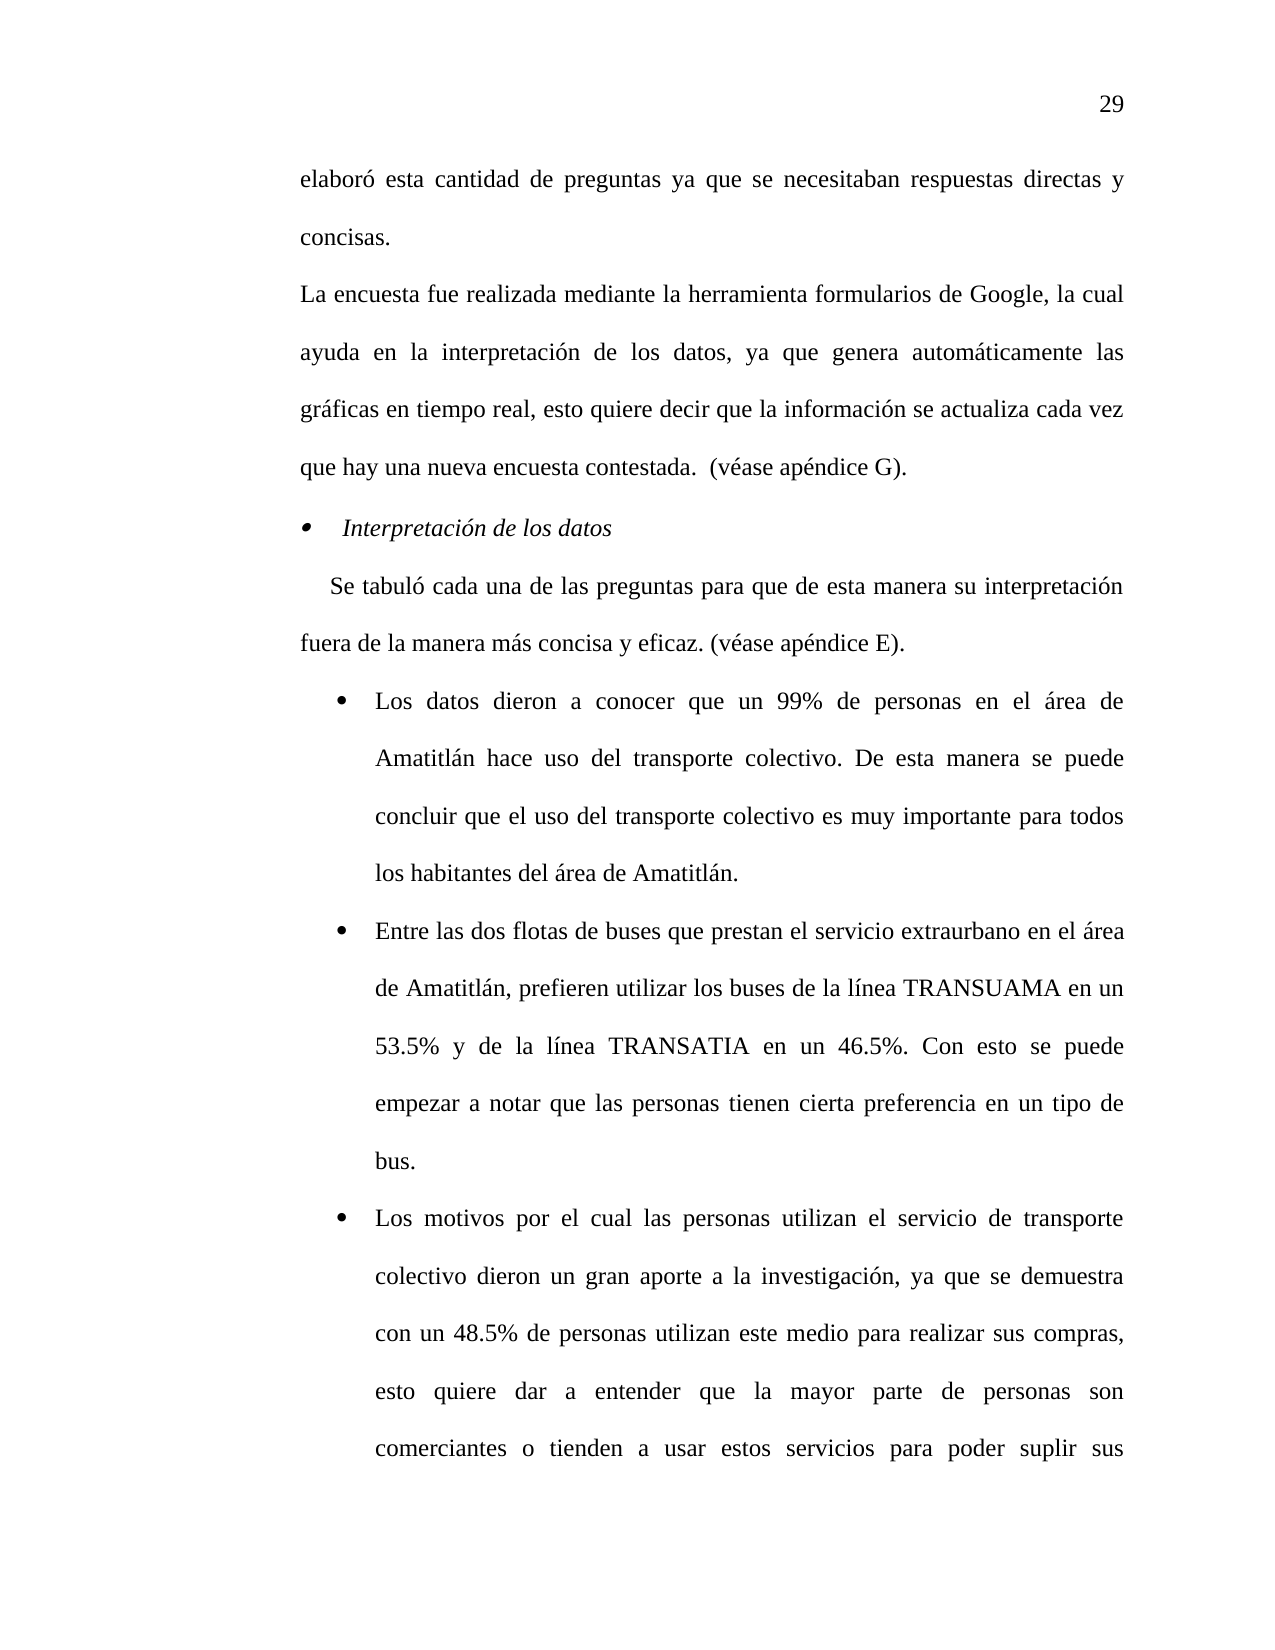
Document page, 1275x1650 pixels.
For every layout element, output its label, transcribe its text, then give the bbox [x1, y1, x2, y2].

list Los datos dieron a conocer que un 99% de personas en el área de Amatitlán hace uso del transporte colectivo. De esta manera se puede concluir que el uso del transporte colectivo es muy importante para todos los habitantes del área de Amatitlán. [337, 686, 1125, 887]
list Entre las dos flotas de buses que prestan el servicio extraurbano en el área de Amatitlán, prefieren utilizar los buses de la línea TRANSUAMA en un 53.5% y de la línea TRANSATIA en un 46.5%. Con esto se puede empezar a notar que las personas tienen cierta preferencia en un tipo de bus. [337, 916, 1125, 1175]
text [300, 164, 1125, 251]
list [337, 1203, 1125, 1462]
text La encuesta fue realizada mediante la herramienta formularios de Google, la cual ayuda en la interpretación de los datos, ya que genera automáticamente las gráficas en tiempo real, esto quiere decir que la información se actualiza cada vez que hay una nueva encuesta contestada. (véase apéndice G). [300, 279, 1125, 481]
text Interpretación de los datos [300, 513, 1125, 542]
text Se tabuló cada una de las preguntas para que de esta manera su interpretación fuera de la manera más concisa y eficaz. (véase apéndice E). [300, 571, 1125, 657]
